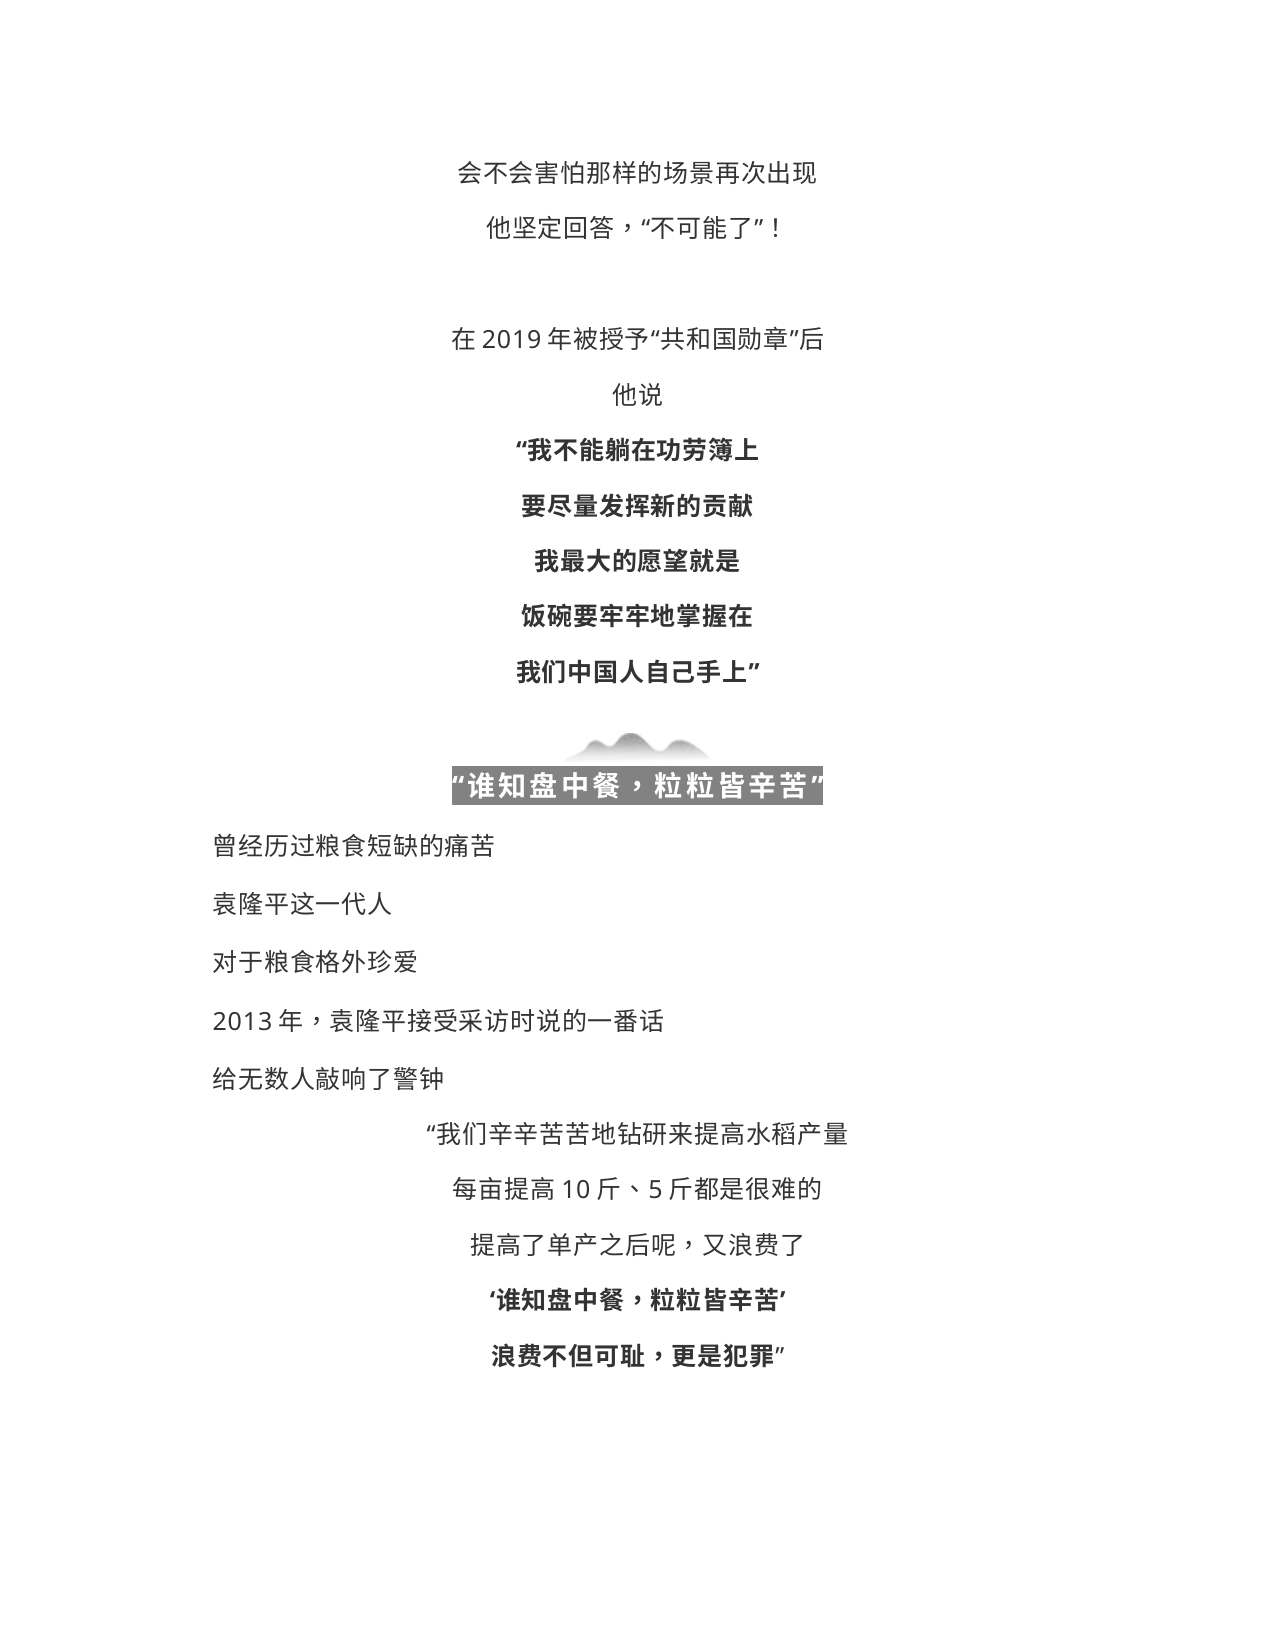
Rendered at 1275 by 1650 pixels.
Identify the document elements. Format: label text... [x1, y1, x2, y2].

text “我不能躺在功劳簿上 [212, 427, 1062, 467]
text 在2019年被授予“共和国勋章”后 [212, 316, 1062, 356]
text 他说 [212, 372, 1062, 411]
text 每亩提高10斤、5斤都是很难的 [212, 1166, 1062, 1206]
text 会不会害怕那样的场景再次出现 [212, 150, 1062, 190]
text 2013年，袁隆平接受采访时说的一番话 [212, 995, 1062, 1037]
picture [564, 733, 711, 762]
text 对于粮食格外珍爱 [212, 937, 1062, 979]
text 要尽量发挥新的贡献 [212, 482, 1062, 522]
text “我们辛辛苦苦地钻研来提高水稻产量 [212, 1111, 1062, 1151]
text 给无数人敲响了警钟 [212, 1053, 1062, 1095]
text 袁隆平这一代人 [212, 878, 1062, 921]
text 我们中国人自己手上” [212, 649, 1062, 688]
text 浪费不但可耻，更是犯罪” [212, 1333, 1062, 1372]
text 饭碗要牢牢地掌握在 [212, 593, 1062, 633]
text 他坚定回答，“不可能了”！ [212, 205, 1062, 245]
text “谁知盘中餐，粒粒皆辛苦” [259, 762, 1016, 805]
text 我最大的愿望就是 [212, 538, 1062, 578]
text 提高了单产之后呢，又浪费了 [212, 1222, 1062, 1262]
text 曾经历过粮食短缺的痛苦 [212, 820, 1062, 863]
text ‘谁知盘中餐，粒粒皆辛苦’ [212, 1277, 1062, 1317]
